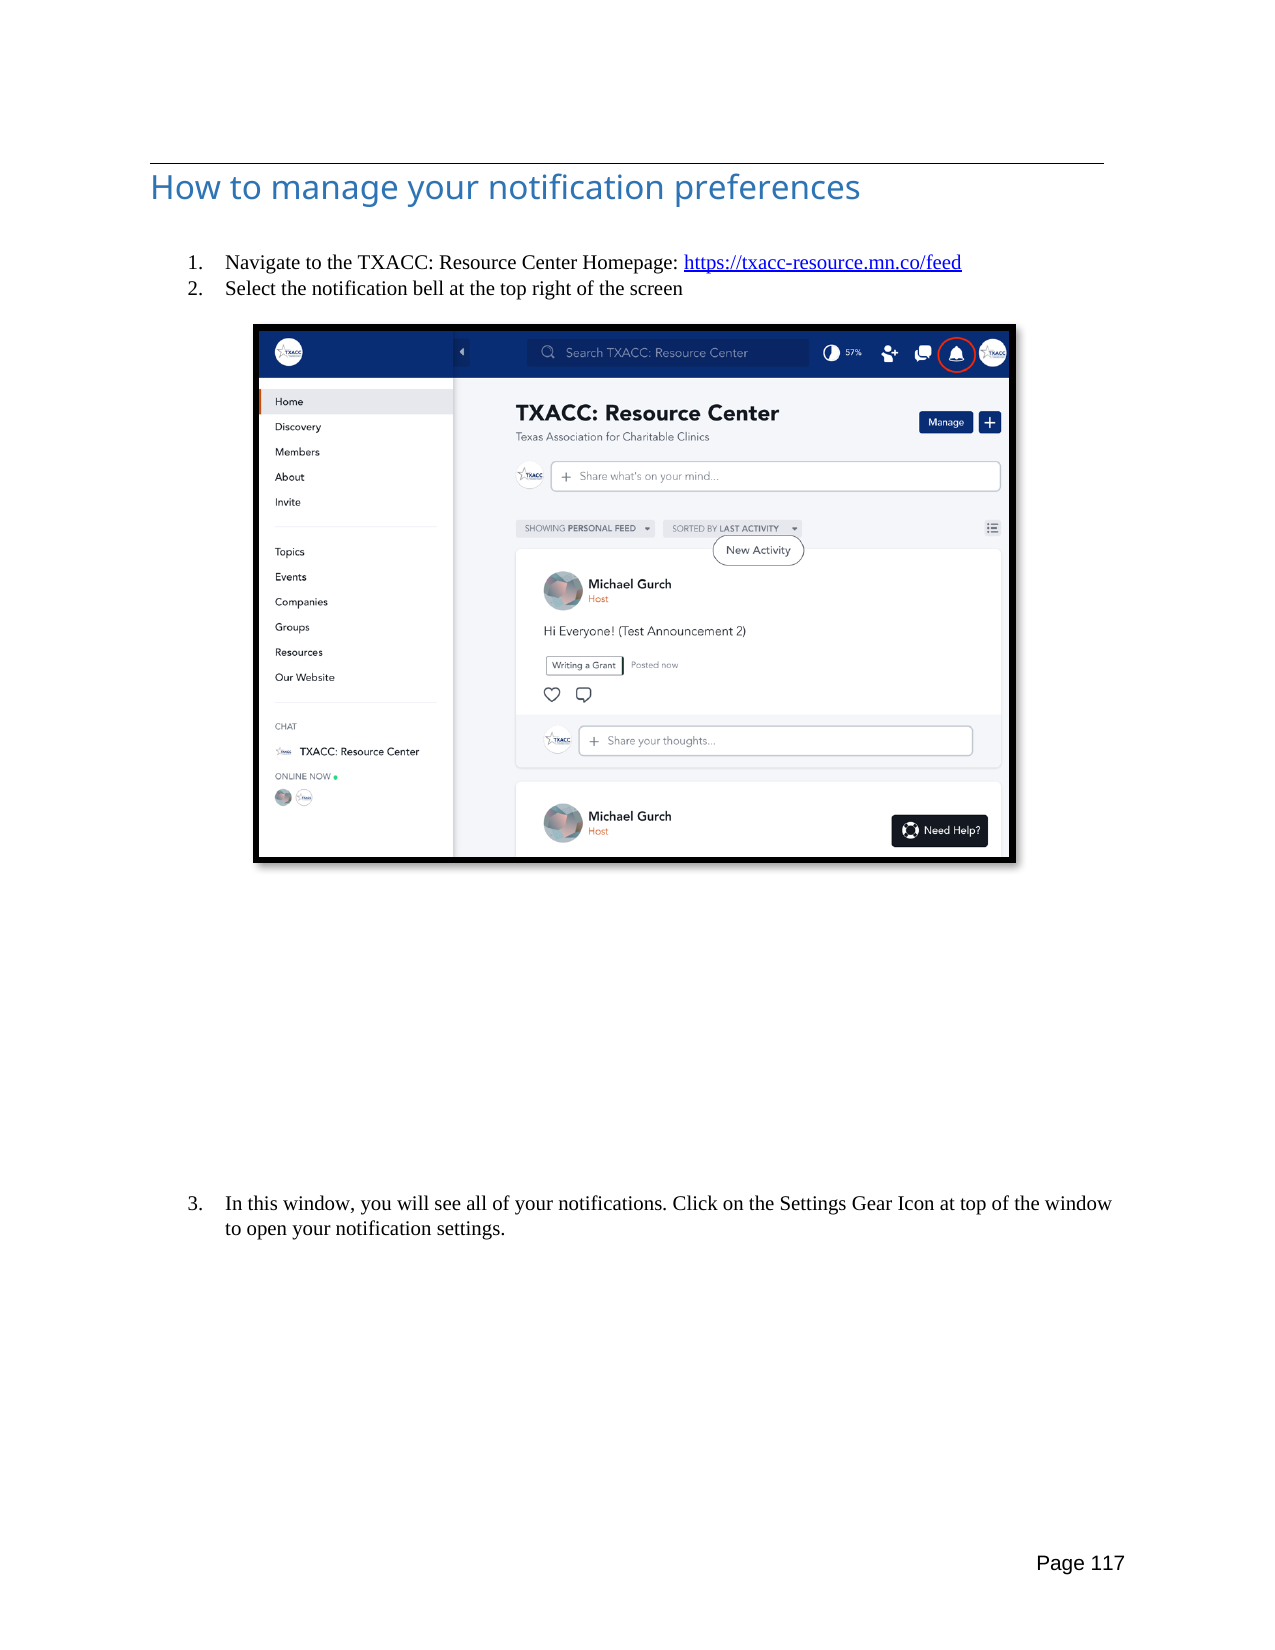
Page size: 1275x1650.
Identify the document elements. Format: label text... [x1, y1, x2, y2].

list Select the notification bell at the top right of the screen [187, 276, 1125, 299]
subtitle How to manage your notification preferences [150, 164, 1104, 209]
picture [259, 331, 1009, 857]
list Navigate to the TXACC: Resource Center Homepage: https://txacc-resource.mn.co/feed [187, 249, 1125, 274]
list In this window, you will see all of your notifications. Click on the Settings Gear Icon at top of the window to open your notification settings. [187, 1190, 1125, 1240]
